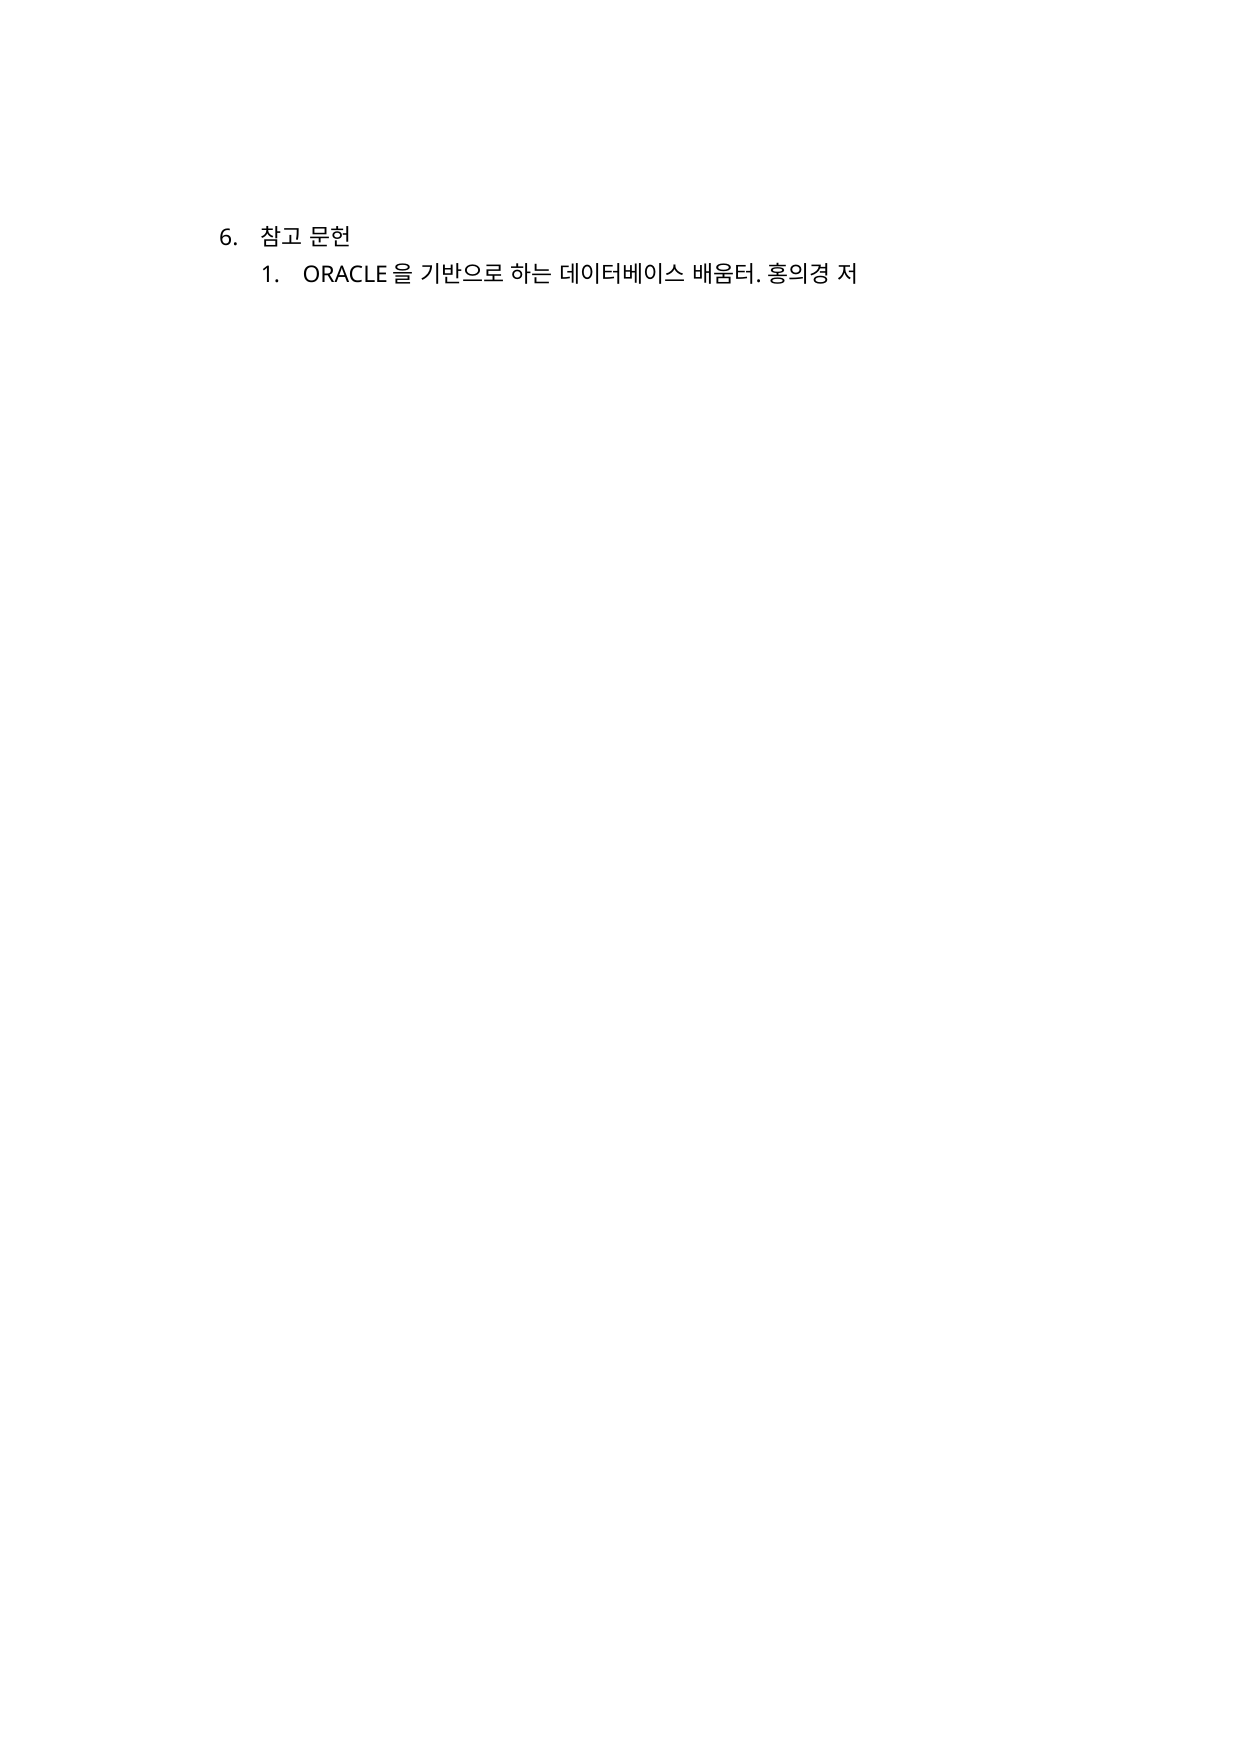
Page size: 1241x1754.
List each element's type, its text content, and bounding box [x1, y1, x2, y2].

list ORACLE을 기반으로 하는 데이터베이스 배움터. 홍의경 저 [261, 254, 1063, 292]
list 참고 문헌 [219, 217, 1063, 254]
